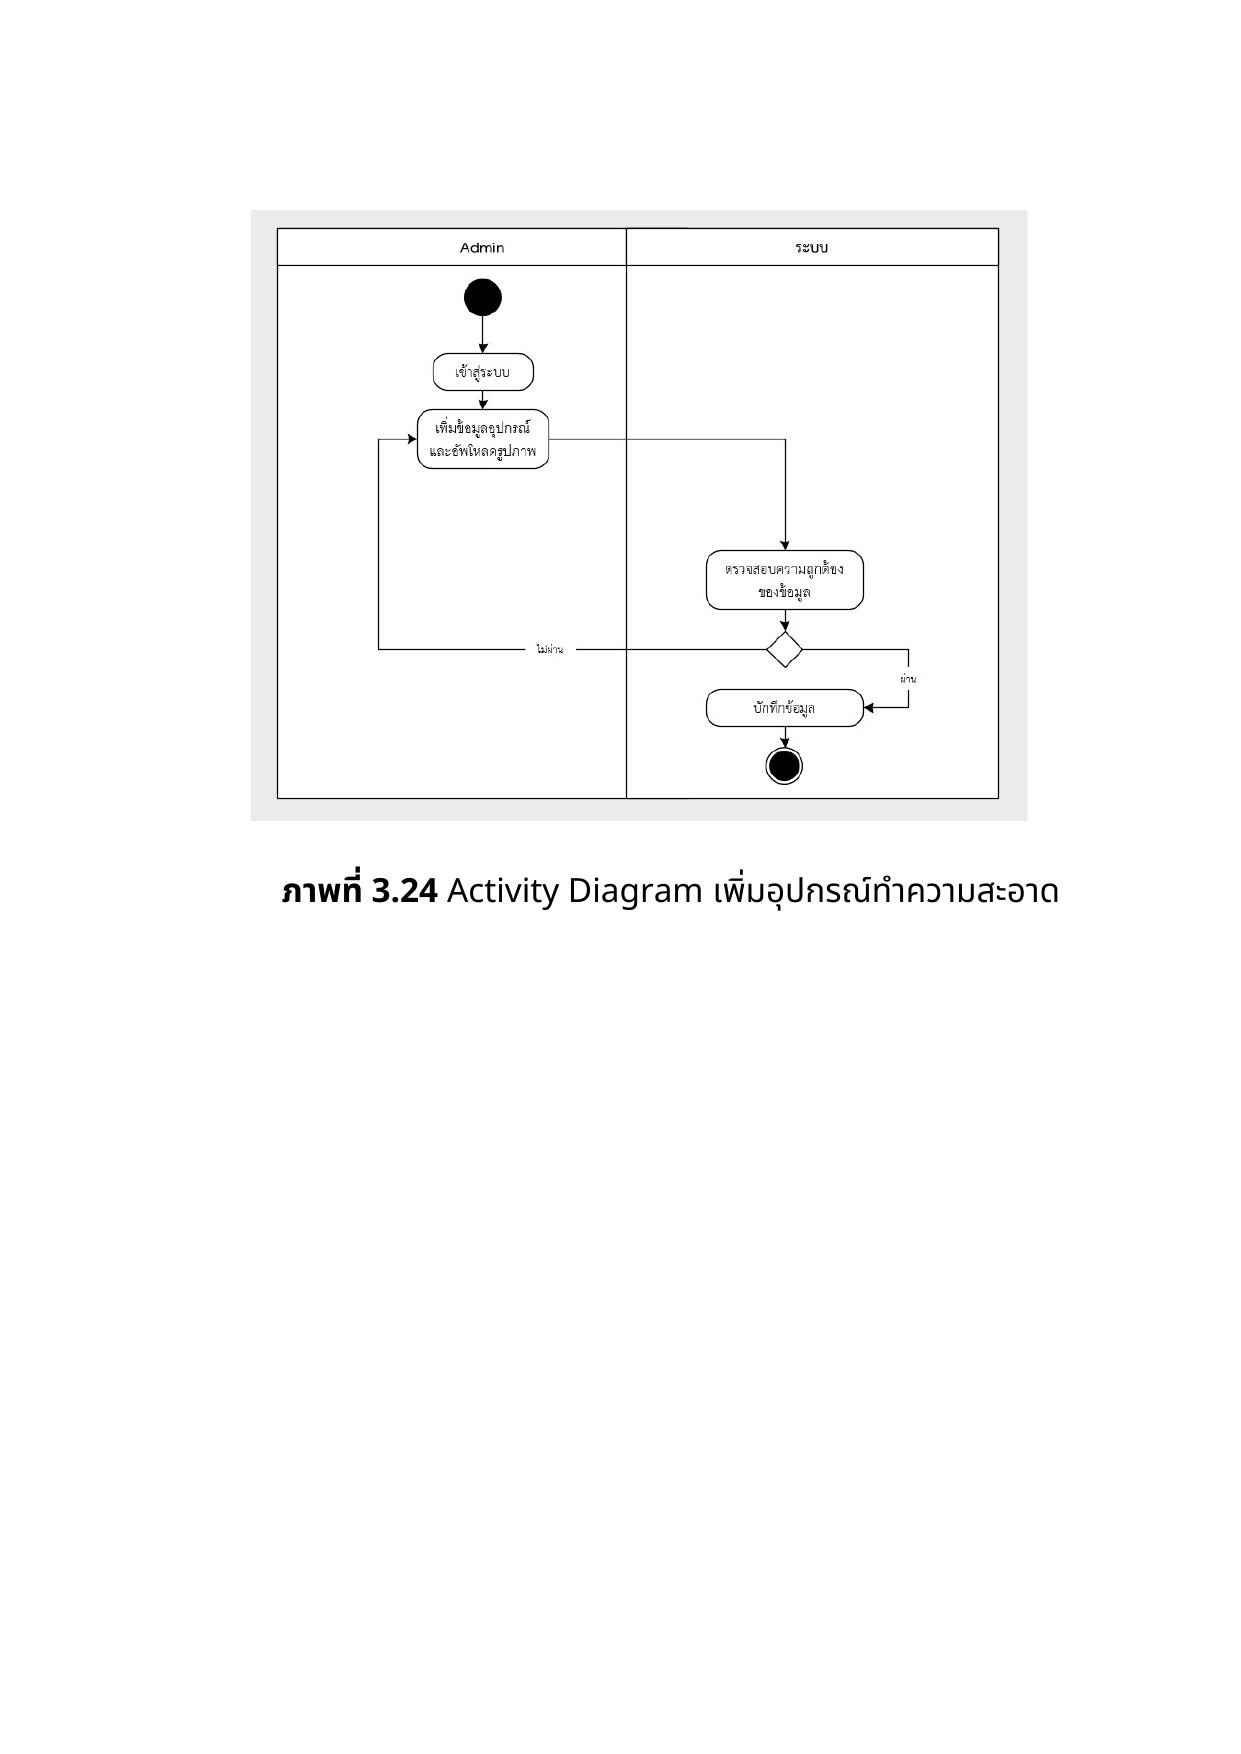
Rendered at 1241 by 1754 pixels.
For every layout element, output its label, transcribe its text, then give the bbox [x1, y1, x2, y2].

text ภาพที่ 3.24 Activity Diagram เพิ่มอุปกรณ์ทำความสะอาด [251, 866, 1090, 917]
picture [251, 210, 1028, 821]
